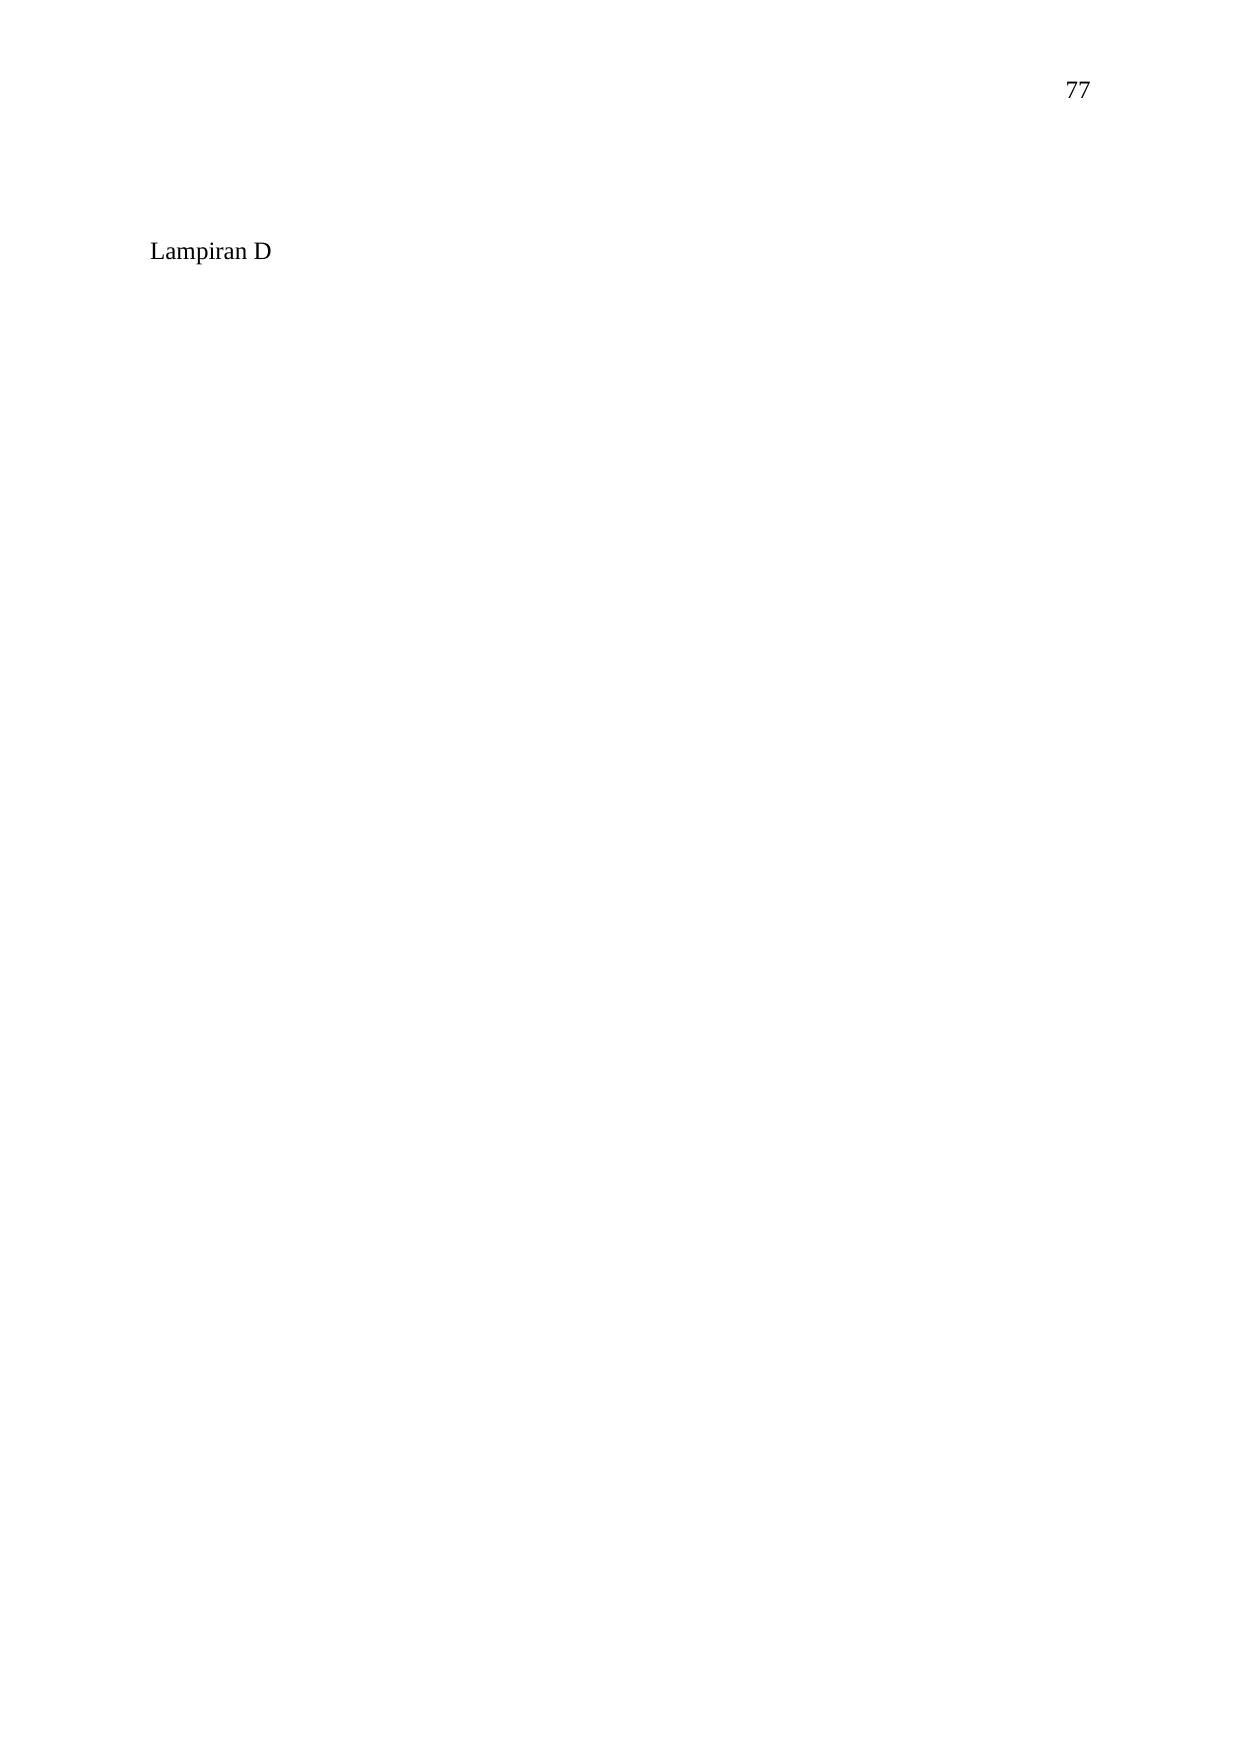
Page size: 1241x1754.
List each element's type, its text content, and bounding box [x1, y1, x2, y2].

text Lampiran D [150, 236, 1090, 265]
